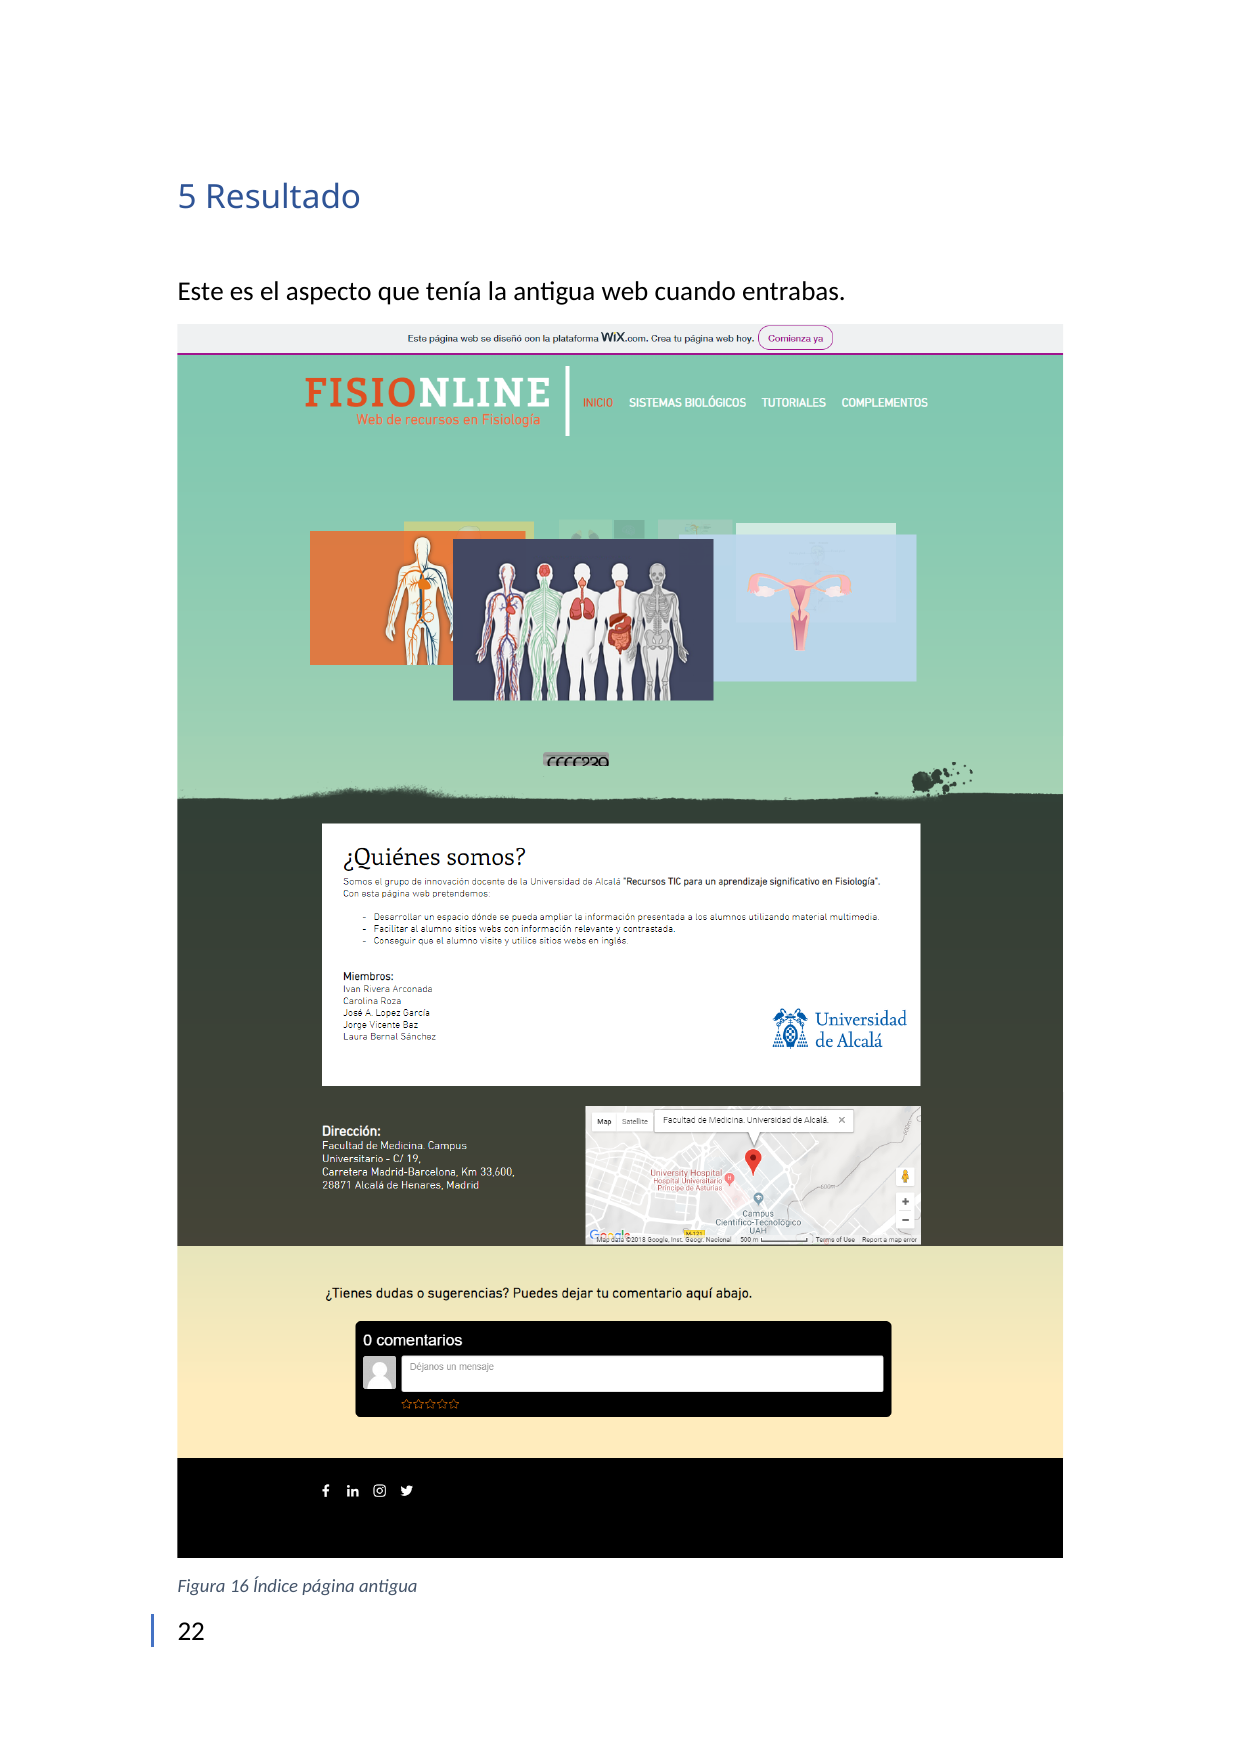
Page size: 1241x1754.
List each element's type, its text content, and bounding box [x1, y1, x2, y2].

text Este es el aspecto que tenía la antigua web cuando entrabas. [177, 274, 1063, 307]
subtitle 5 Resultado [177, 173, 1063, 218]
text Figura 16 Índice página antigua [177, 1574, 1063, 1597]
picture [177, 324, 1064, 1558]
